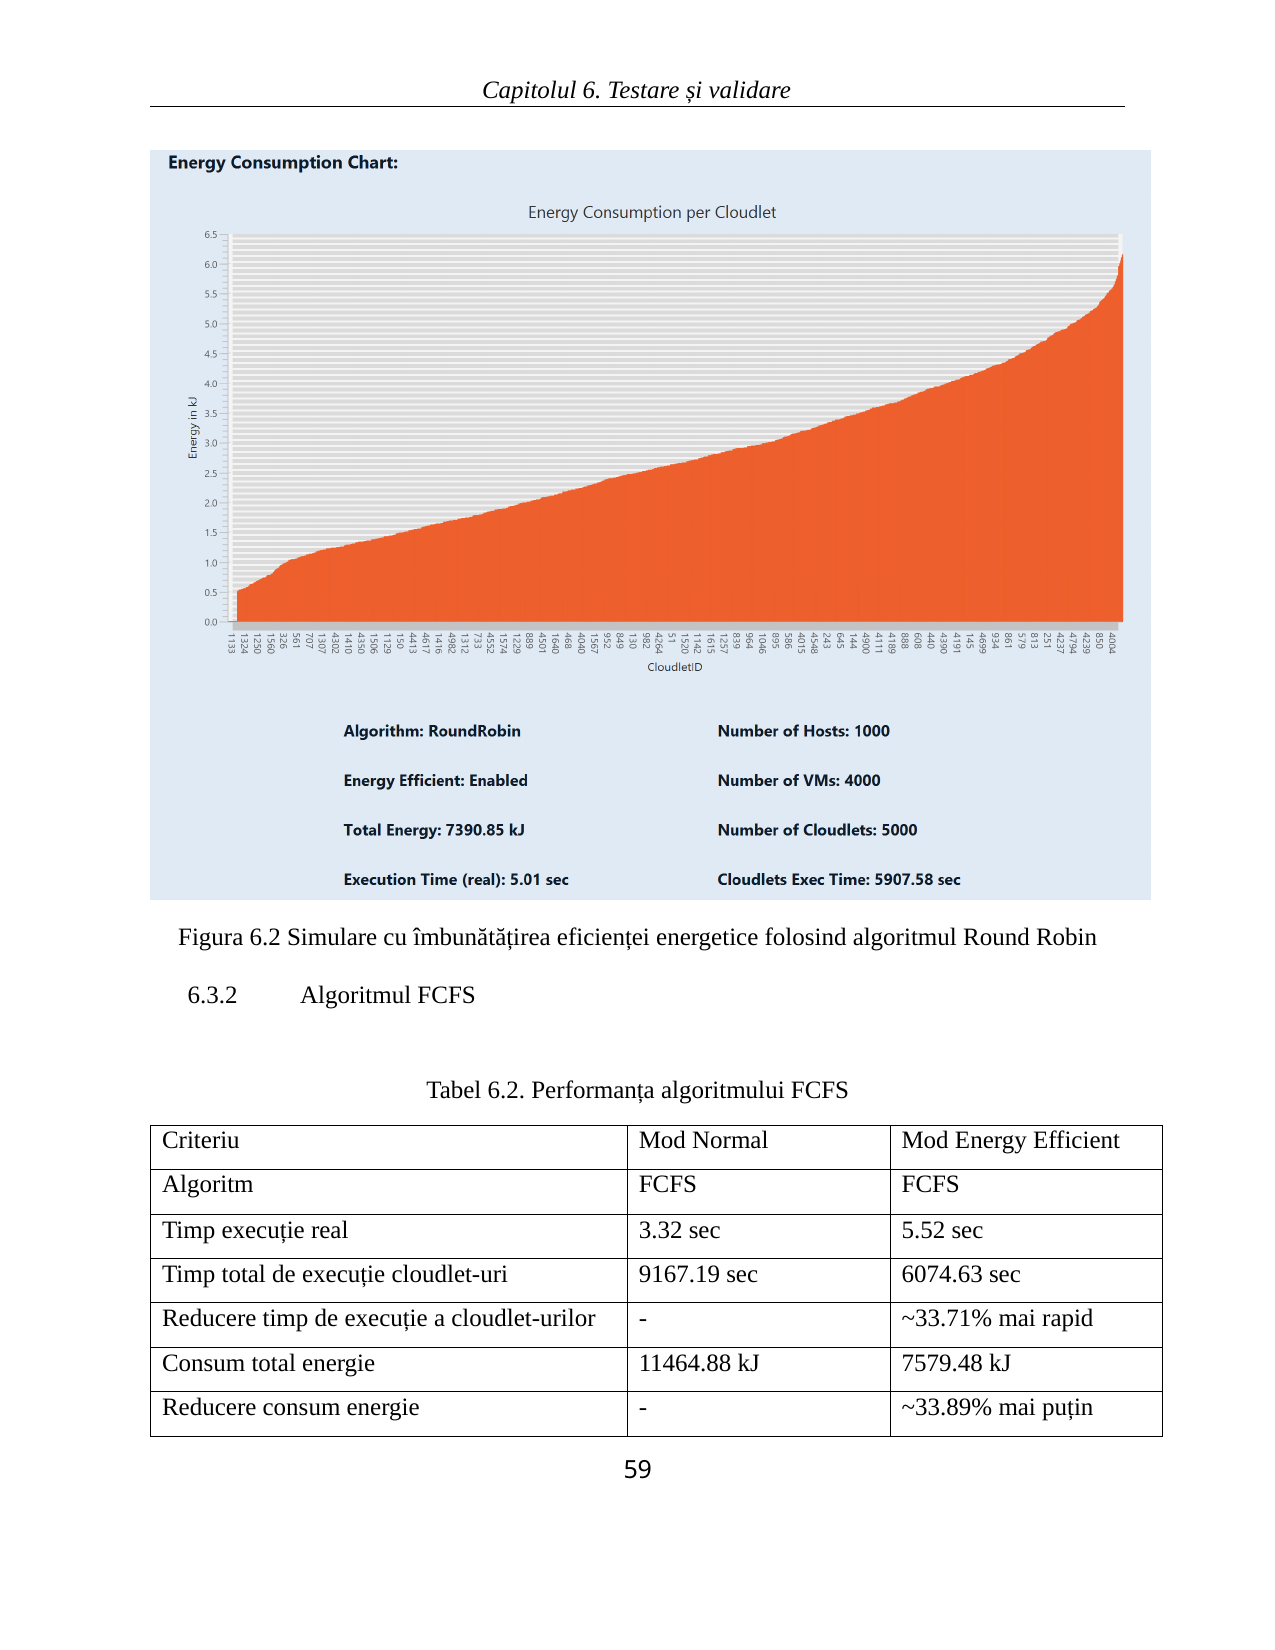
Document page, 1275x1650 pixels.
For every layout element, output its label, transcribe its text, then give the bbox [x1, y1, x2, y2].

table_cell Timp total de execuție cloudlet-uri [151, 1259, 627, 1302]
table_cell FCFS [628, 1170, 890, 1214]
table_cell - [628, 1392, 890, 1436]
table_cell Algoritm [151, 1170, 627, 1214]
table_cell 3.32 sec [628, 1215, 890, 1258]
table_cell 5.52 sec [891, 1215, 1162, 1258]
table_cell ~33.71% mai rapid [891, 1303, 1162, 1347]
table_cell Consum total energie [151, 1348, 627, 1391]
text Figura 6.2 Simulare cu îmbunătățirea eficienței energetice folosind algoritmul Round Robin [150, 922, 1125, 951]
table_cell FCFS [891, 1170, 1162, 1214]
table_header Mod Energy Efficient [891, 1126, 1162, 1168]
table_header Criteriu [151, 1126, 627, 1168]
text Algoritmul FCFS [187, 980, 1125, 1008]
table_cell Reducere consum energie [151, 1392, 627, 1436]
text Tabel 6.2. Performanța algoritmului FCFS [150, 1075, 1125, 1103]
picture [150, 150, 1151, 900]
table_cell 6074.63 sec [891, 1259, 1162, 1302]
table_cell Reducere timp de execuție a cloudlet-urilor [151, 1303, 627, 1347]
table_cell - [628, 1303, 890, 1347]
table_header Mod Normal [628, 1126, 890, 1168]
table_cell 7579.48 kJ [891, 1348, 1162, 1391]
table_cell Timp execuție real [151, 1215, 627, 1258]
table_cell ~33.89% mai puțin [891, 1392, 1162, 1436]
table_cell 11464.88 kJ [628, 1348, 890, 1391]
table_cell 9167.19 sec [628, 1259, 890, 1302]
